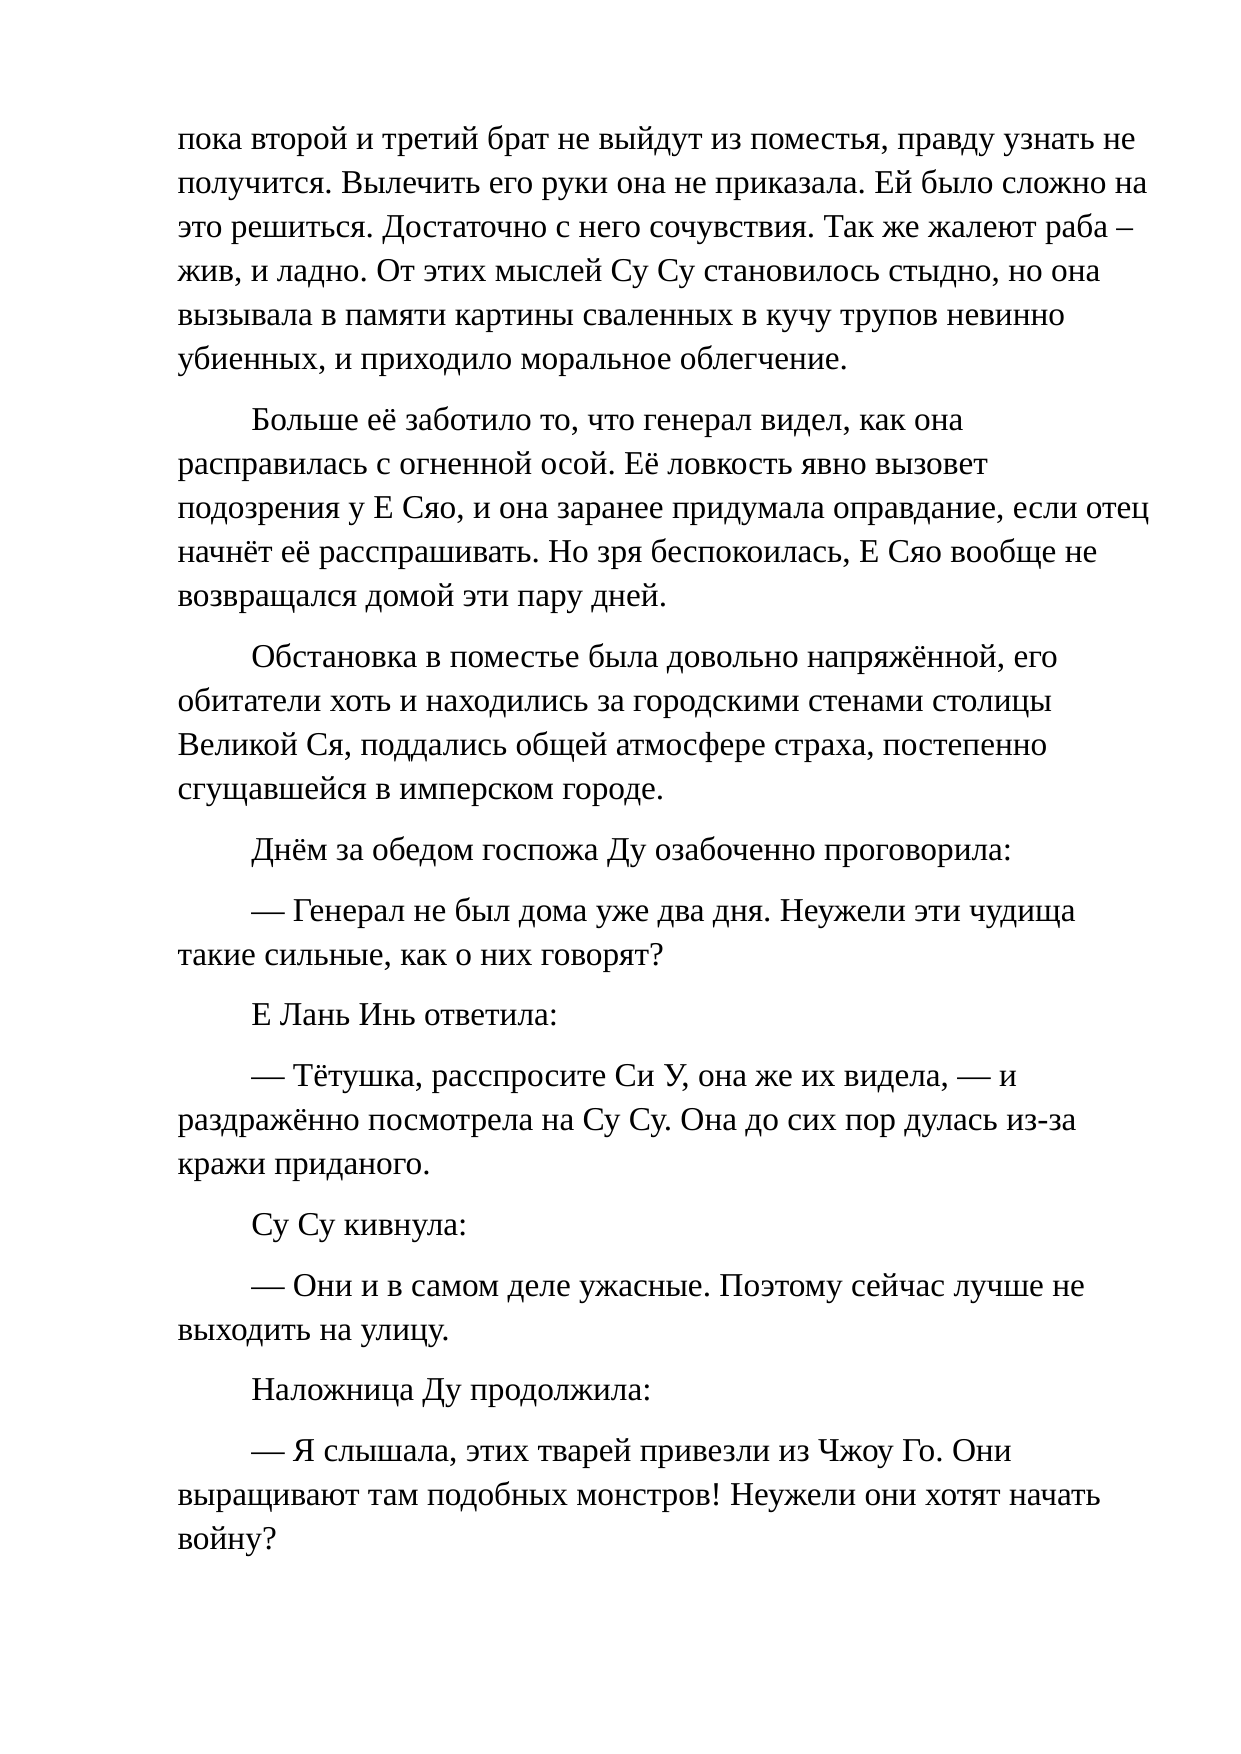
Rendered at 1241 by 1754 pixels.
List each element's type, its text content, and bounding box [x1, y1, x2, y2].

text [177, 118, 1152, 377]
text Наложница Ду продолжила: [177, 1370, 1152, 1408]
text — Тётушка, расспросите Си У, она же их видела, — и раздражённо посмотрела на Су Су. Она до сих пор дулась из-за кражи приданого. [177, 1055, 1152, 1182]
text — Генерал не был дома уже два дня. Неужели эти чудища такие сильные, как о них говорят? [177, 890, 1152, 972]
text Днём за обедом госпожа Ду озабоченно проговорила: [177, 829, 1152, 867]
text Су Су кивнула: [177, 1204, 1152, 1242]
text — Они и в самом деле ужасные. Поэтому сейчас лучше не выходить на улицу. [177, 1265, 1152, 1347]
text Е Лань Инь ответила: [177, 994, 1152, 1033]
text Больше её заботило то, что генерал видел, как она расправилась с огненной осой. Её ловкость явно вызовет подозрения у Е Сяо, и она заранее придумала оправдание, если отец начнёт её расспрашивать. Но зря беспокоилась, Е Сяо вообще не возвращался домой эти пару дней. [177, 399, 1152, 614]
text — Я слышала, этих тварей привезли из Чжоу Го. Они выращивают там подобных монстров! Неужели они хотят начать войну? [177, 1430, 1152, 1557]
text Обстановка в поместье была довольно напряжённой, его обитатели хоть и находились за городскими стенами столицы Великой Ся, поддались общей атмосфере страха, постепенно сгущавшейся в имперском городе. [177, 636, 1152, 807]
